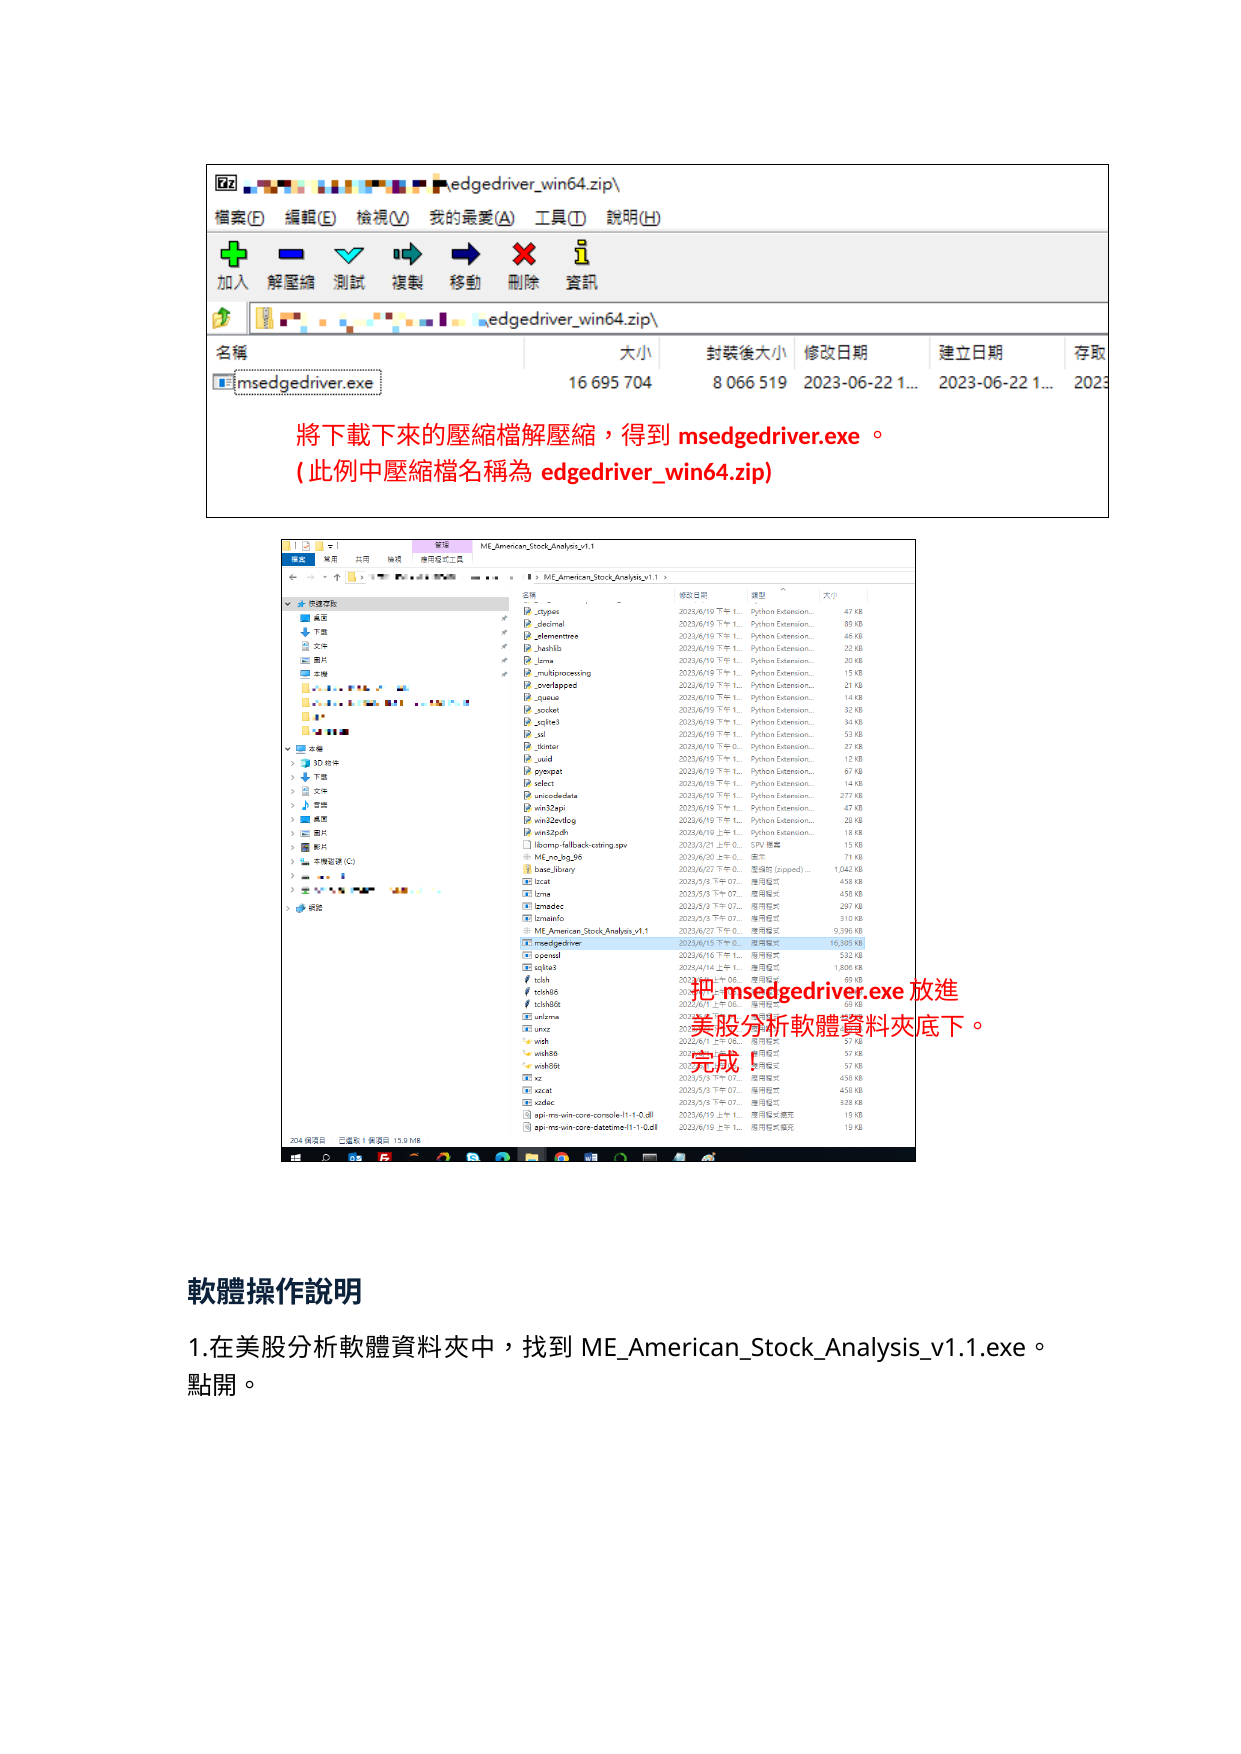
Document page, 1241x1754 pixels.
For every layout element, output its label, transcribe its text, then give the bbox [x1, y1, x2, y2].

picture [282, 540, 915, 1161]
picture [207, 165, 1108, 517]
text 軟體操作說明 [187, 1252, 1053, 1327]
text 1.在美股分析軟體資料夾中，找到ME_American_Stock_Analysis_v1.1.exe。點開。 [187, 1327, 1053, 1402]
picture [468, 1154, 478, 1161]
